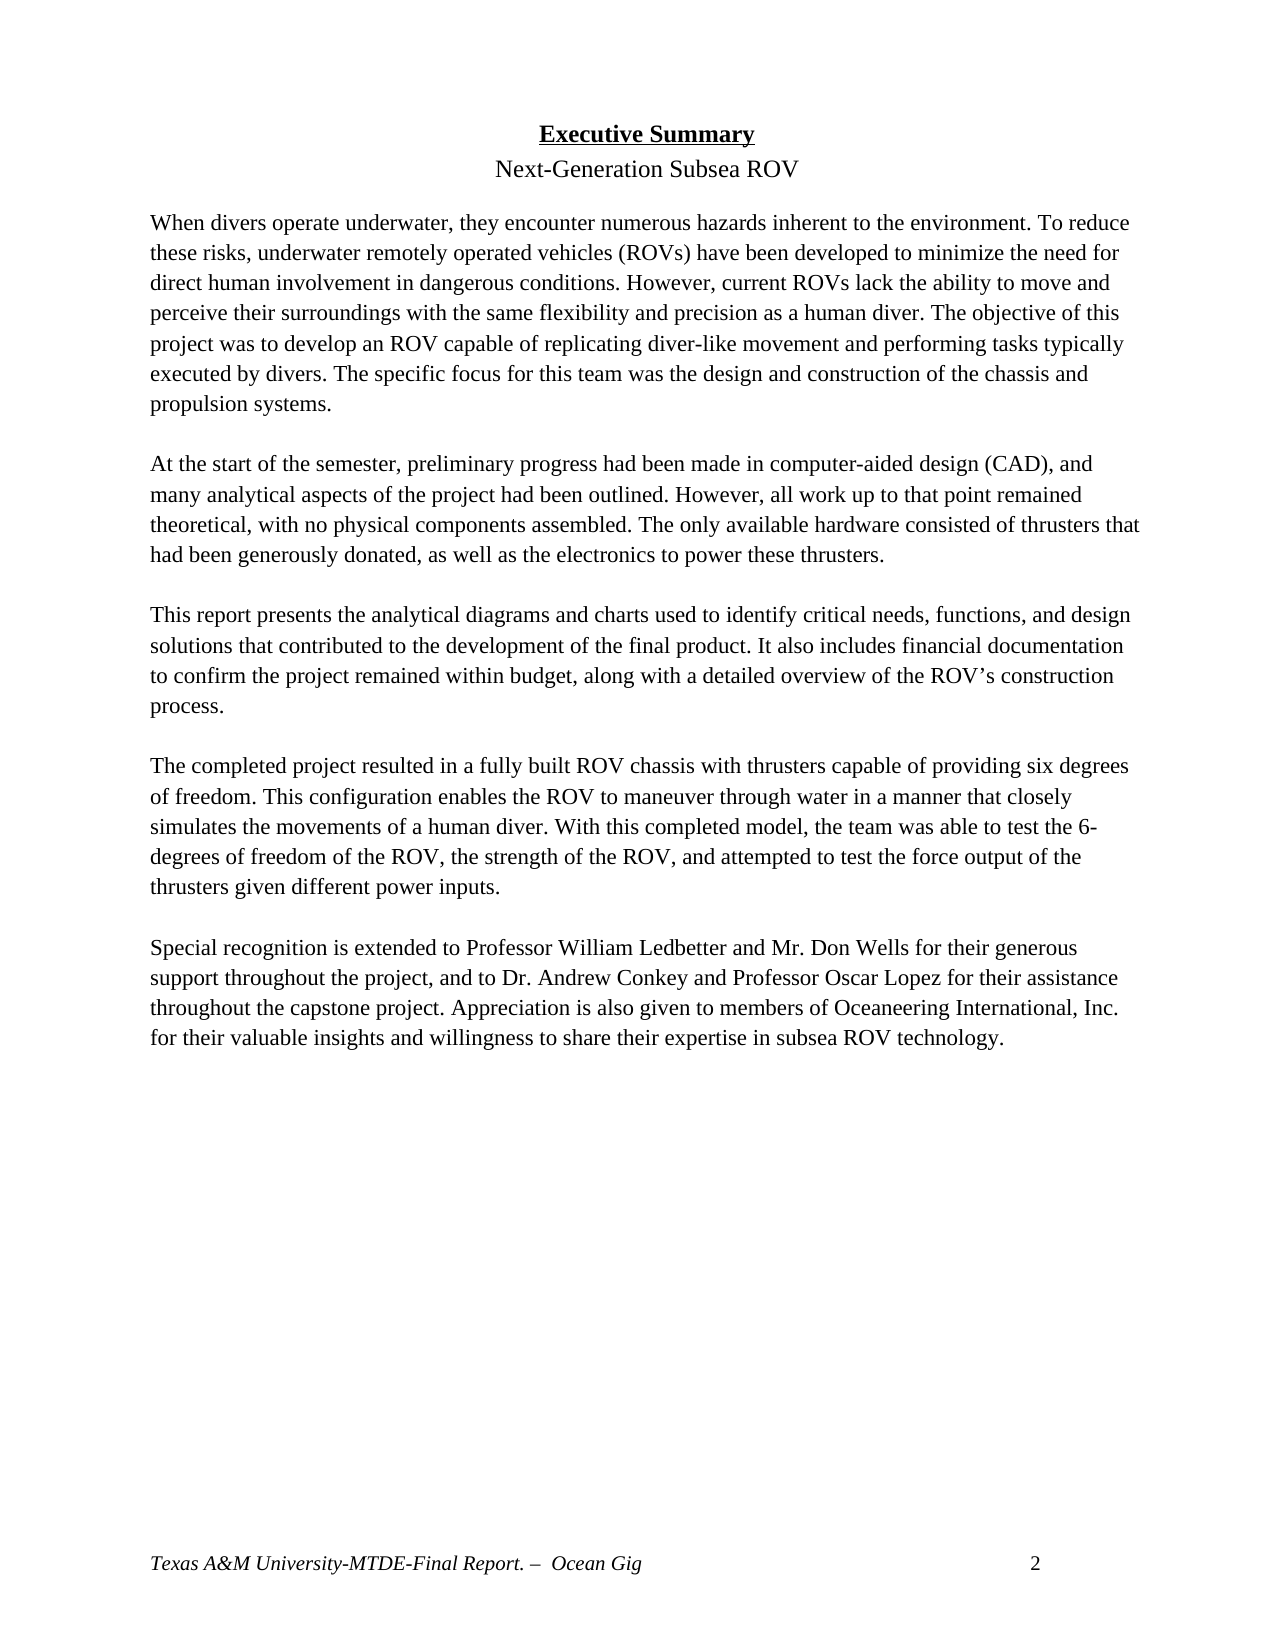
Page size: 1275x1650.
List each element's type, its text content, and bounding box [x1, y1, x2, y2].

text At the start of the semester, preliminary progress had been made in computer-aided design (CAD), and many analytical aspects of the project had been outlined. However, all work up to that point remained theoretical, with no physical components assembled. The only available hardware consisted of thrusters that had been generously donated, as well as the electronics to power these thrusters. [150, 451, 1144, 567]
subtitle Executive Summary [150, 119, 1144, 147]
text When divers operate underwater, they encounter numerous hazards inherent to the environment. To reduce these risks, underwater remotely operated vehicles (ROVs) have been developed to minimize the need for direct human involvement in dangerous conditions. However, current ROVs lack the ability to move and perceive their surroundings with the same flexibility and precision as a human diver. The objective of this project was to develop an ROV capable of replicating diver-like movement and performing tasks typically executed by divers. The specific focus for this team was the design and construction of the chassis and propulsion systems. [150, 209, 1144, 416]
text This report presents the analytical diagrams and charts used to identify critical needs, functions, and design solutions that contributed to the development of the final product. It also includes financial documentation to confirm the project remained within budget, along with a detailed overview of the ROV’s construction process. [150, 602, 1144, 718]
text Special recognition is extended to Professor William Ledbetter and Mr. Don Wells for their generous support throughout the project, and to Dr. Andrew Conkey and Professor Oscar Lopez for their assistance throughout the capstone project. Appreciation is also given to members of Oceaneering International, Inc. for their valuable insights and willingness to share their expertise in subsea ROV technology. [150, 934, 1144, 1051]
text Next-Generation Subsea ROV [150, 154, 1144, 182]
text The completed project resulted in a fully built ROV chassis with thrusters capable of providing six degrees of freedom. This configuration enables the ROV to maneuver through water in a manner that closely simulates the movements of a human diver. With this completed model, the team was able to test the 6-degrees of freedom of the ROV, the strength of the ROV, and attempted to test the force output of the thrusters given different power inputs. [150, 753, 1144, 900]
